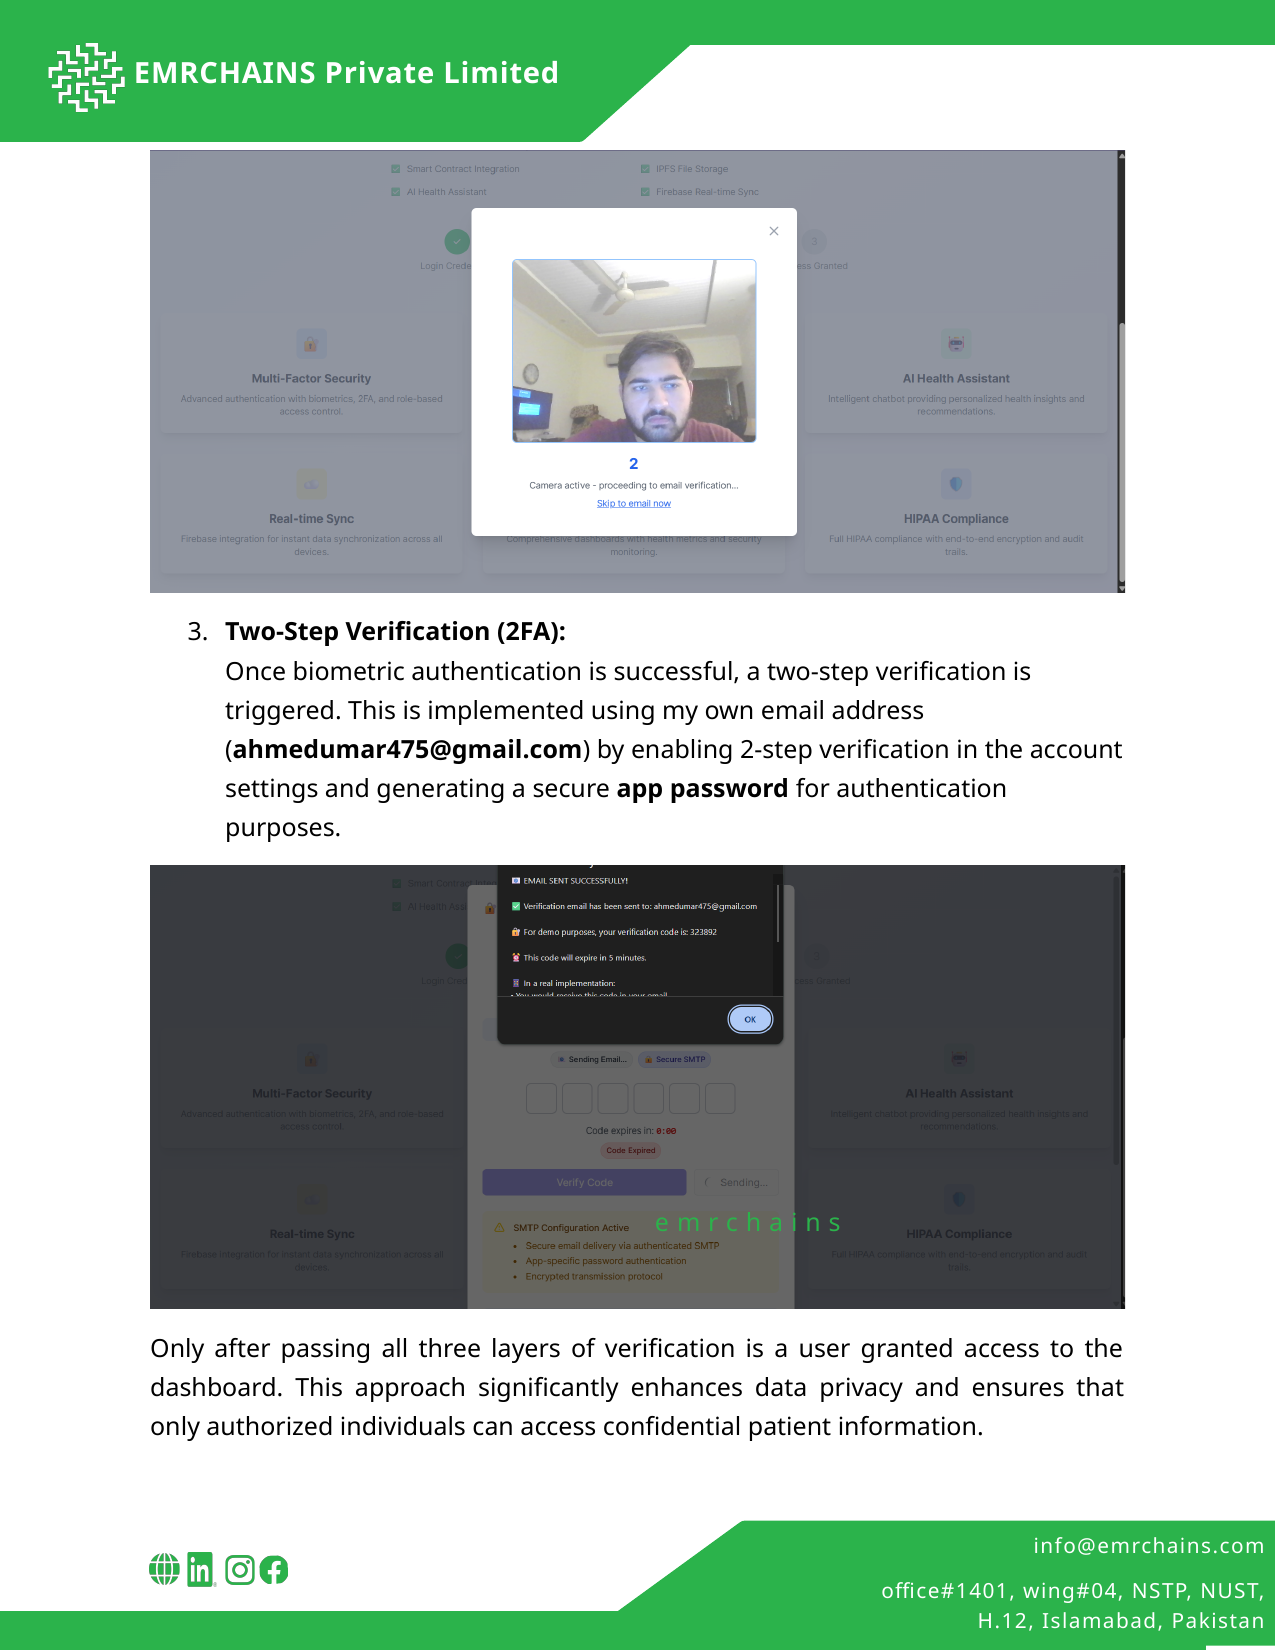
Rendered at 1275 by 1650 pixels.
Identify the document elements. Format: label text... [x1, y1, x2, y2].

picture [48, 39, 125, 116]
picture [150, 865, 1125, 1309]
picture [150, 150, 1125, 593]
text Only after passing all three layers of verification is a user granted access to the dashboard. This approach significantly enhances data privacy and ensures that only authorized individuals can access confidential patient information. [150, 1330, 1125, 1443]
list Two-Step Verification (2FA): Once biometric authentication is successful, a two-step verification is triggered. This is implemented using my own email address (ahmedumar475@gmail.com) by enabling 2-step verification in the account settings and generating a secure app password for authentication purposes. [187, 614, 1125, 844]
picture [187, 1552, 217, 1587]
picture [225, 1555, 255, 1585]
picture [149, 1553, 180, 1585]
picture [259, 1555, 289, 1585]
